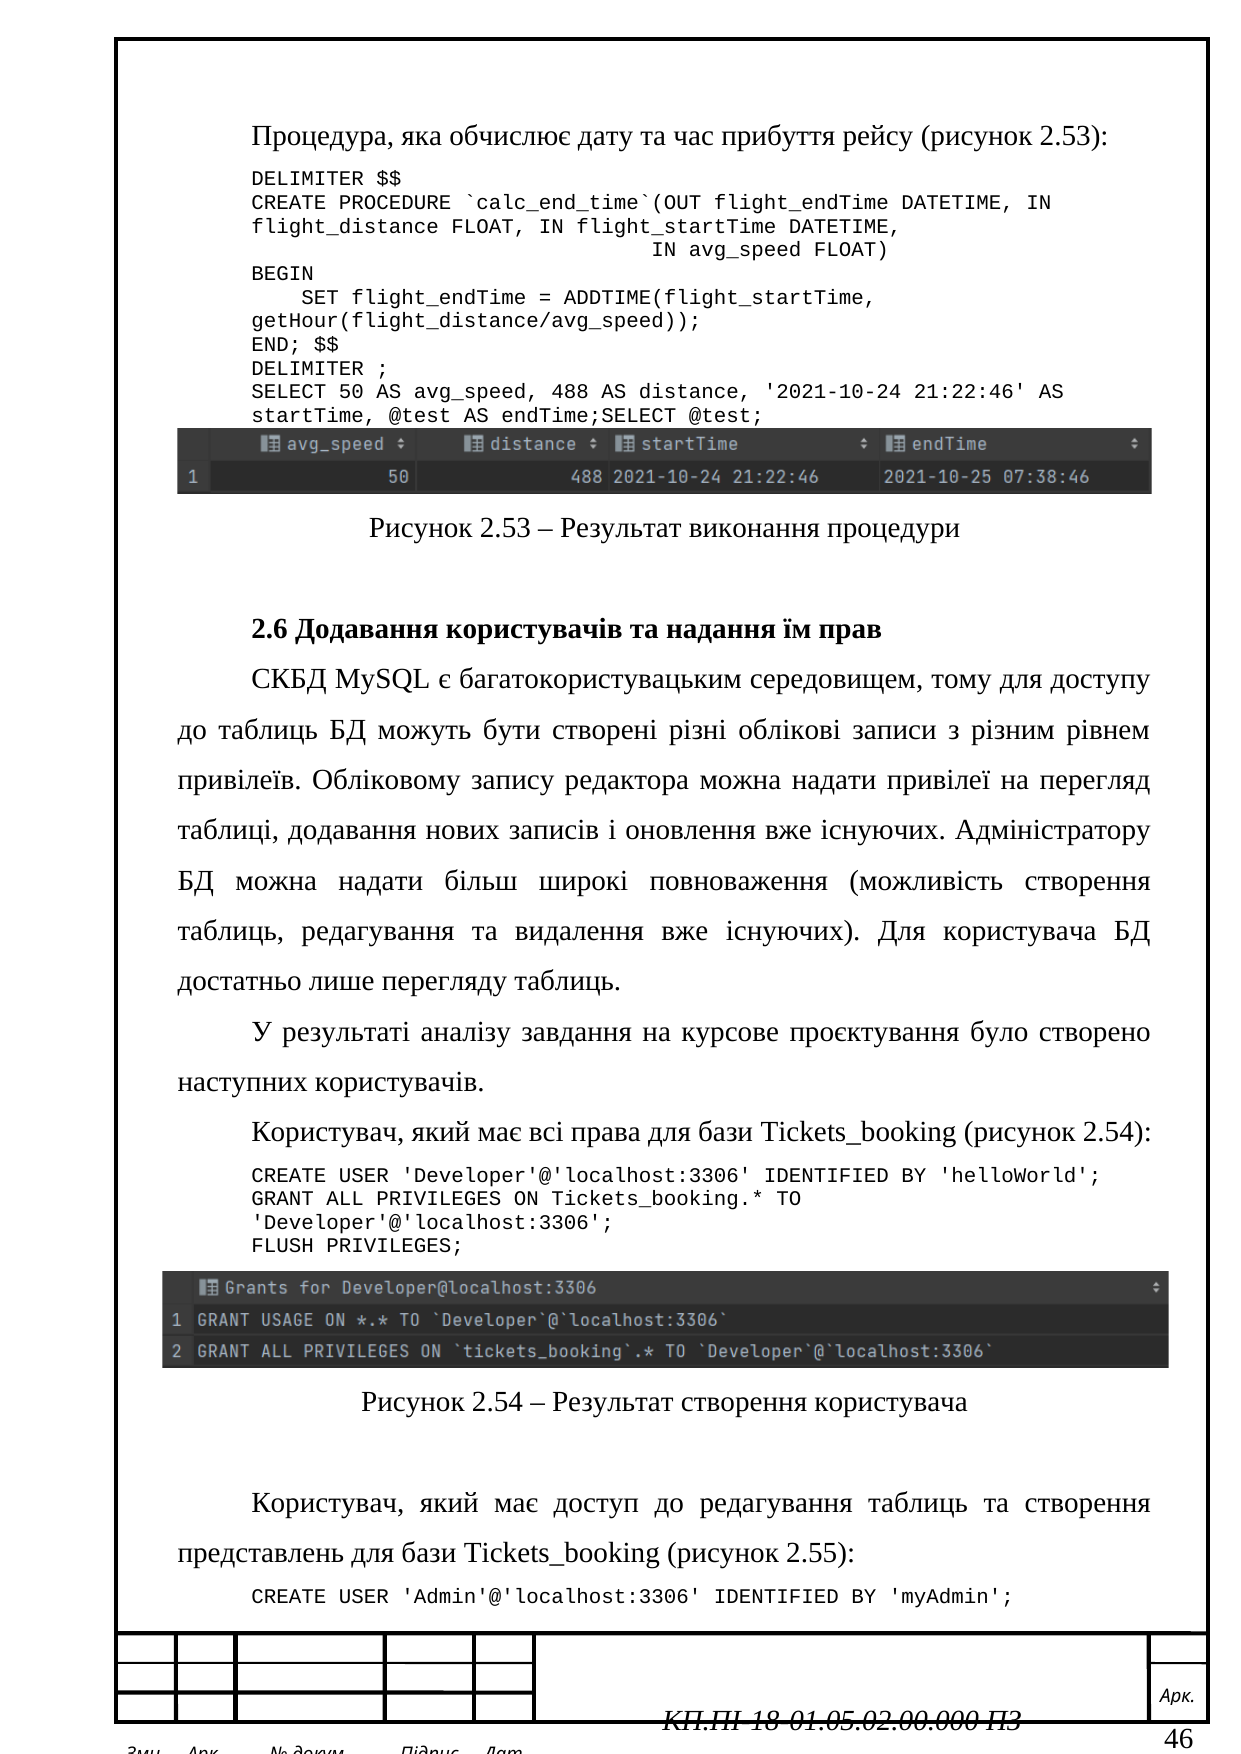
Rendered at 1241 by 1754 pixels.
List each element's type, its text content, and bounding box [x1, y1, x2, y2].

text 2.6 Додавання користувачів та надання їм прав [177, 611, 1152, 645]
text У результаті аналізу завдання на курсове проєктування було створено наступних користувачів. [177, 1014, 1152, 1097]
text END; $$ [251, 334, 1152, 358]
text CREATE PROCEDURE `calc_end_time`(OUT flight_endTime DATETIME, IN flight_distance FLOAT, IN flight_startTime DATETIME, [251, 192, 1152, 239]
text IN avg_speed FLOAT) [251, 239, 1152, 263]
text CREATE USER 'Developer'@'localhost:3306' IDENTIFIED BY 'helloWorld'; [251, 1164, 1152, 1188]
text DELIMITER $$ [251, 168, 1152, 192]
text GRANT ALL PRIVILEGES ON Tickets_booking.* TO 'Developer'@'localhost:3306'; [251, 1188, 1152, 1236]
text SELECT 50 AS avg_speed, 488 AS distance, '2021-10-24 21:22:46' AS startTime, @test AS endTime;SELECT @test; [251, 381, 1152, 428]
text SET flight_endTime = ADDTIME(flight_startTime, getHour(flight_distance/avg_speed)); [251, 287, 1152, 334]
text Процедура, яка обчислює дату та час прибуття рейсу (рисунок 2.53): [177, 118, 1152, 152]
picture [162, 1271, 1169, 1368]
text CREATE USER 'Admin'@'localhost:3306' IDENTIFIED BY 'myAdmin'; [251, 1586, 1152, 1609]
text Рисунок 2.53 – Результат виконання процедури [177, 511, 1152, 544]
text Рисунок 2.54 – Результат створення користувача [177, 1384, 1152, 1418]
text DELIMITER ; [251, 358, 1152, 381]
text СКБД MySQL є багатокористувацьким середовищем, тому для доступу до таблиць БД можуть бути створені різні облікові записи з різним рівнем привілеїв. Обліковому запису редактора можна надати привілеї на перегляд таблиці, додавання нових записів і оновлення вже існуючих. Адміністратору БД можна надати більш широкі повноваження (можливість створення таблиць, редагування та видалення вже існуючих). Для користувача БД достатньо лише перегляду таблиць. [177, 661, 1152, 997]
text Користувач, який має доступ до редагування таблиць та створення представлень для бази Tickets_booking (рисунок 2.55): [177, 1485, 1152, 1569]
text Користувач, який має всі права для бази Tickets_booking (рисунок 2.54): [177, 1114, 1152, 1148]
text BEGIN [251, 263, 1152, 287]
text FLUSH PRIVILEGES; [251, 1236, 1152, 1259]
picture [177, 428, 1152, 494]
